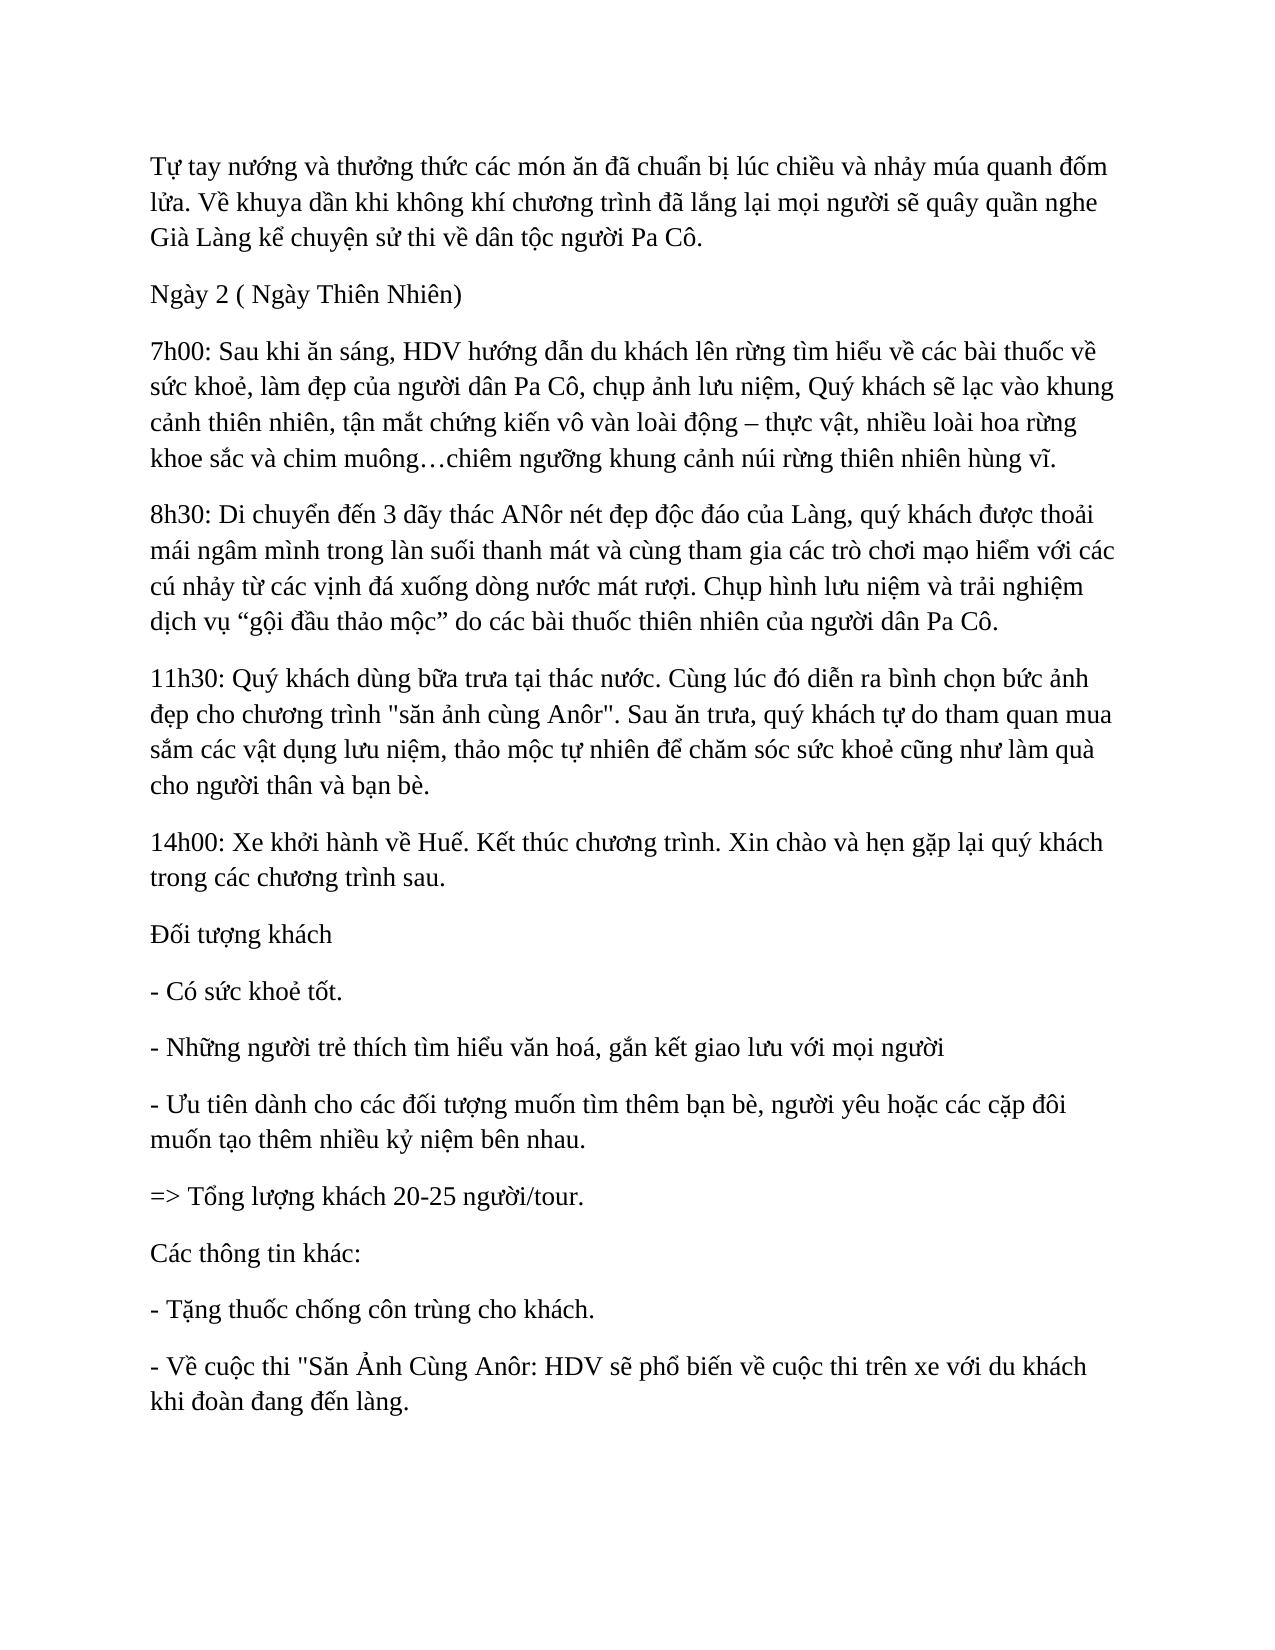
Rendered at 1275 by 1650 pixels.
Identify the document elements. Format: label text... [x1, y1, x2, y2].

text - Có sức khoẻ tốt. [150, 975, 1125, 1006]
text Ngày 2 ( Ngày Thiên Nhiên) [150, 278, 1125, 309]
text Các thông tin khác: [150, 1237, 1125, 1268]
text - Tặng thuốc chống côn trùng cho khách. [150, 1293, 1125, 1324]
text 7h00: Sau khi ăn sáng, HDV hướng dẫn du khách lên rừng tìm hiểu về các bài thuốc về sức khoẻ, làm đẹp của người dân Pa Cô, chụp ảnh lưu niệm, Quý khách sẽ lạc vào khung cảnh thiên nhiên, tận mắt chứng kiến vô vàn loài động – thực vật, nhiều loài hoa rừng khoe sắc và chim muông…chiêm ngưỡng khung cảnh núi rừng thiên nhiên hùng vĩ. [150, 334, 1125, 473]
text => Tổng lượng khách 20-25 người/tour. [150, 1180, 1125, 1211]
text Đối tượng khách [150, 918, 1125, 949]
text Tự tay nướng và thưởng thức các món ăn đã chuẩn bị lúc chiều và nhảy múa quanh đốm lửa. Về khuya dần khi không khí chương trình đã lắng lại mọi người sẽ quây quần nghe Già Làng kể chuyện sử thi về dân tộc người Pa Cô. [150, 150, 1125, 253]
text 11h30: Quý khách dùng bữa trưa tại thác nước. Cùng lúc đó diễn ra bình chọn bức ảnh đẹp cho chương trình "săn ảnh cùng Anôr". Sau ăn trưa, quý khách tự do tham quan mua sắm các vật dụng lưu niệm, thảo mộc tự nhiên để chăm sóc sức khoẻ cũng như làm quà cho người thân và bạn bè. [150, 662, 1125, 800]
text - Những người trẻ thích tìm hiểu văn hoá, gắn kết giao lưu với mọi người [150, 1031, 1125, 1062]
text 14h00: Xe khởi hành về Huế. Kết thúc chương trình. Xin chào và hẹn gặp lại quý khách trong các chương trình sau. [150, 826, 1125, 893]
text 8h30: Di chuyển đến 3 dãy thác ANôr nét đẹp độc đáo của Làng, quý khách được thoải mái ngâm mình trong làn suối thanh mát và cùng tham gia các trò chơi mạo hiểm với các cú nhảy từ các vịnh đá xuống dòng nước mát rượi. Chụp hình lưu niệm và trải nghiệm dịch vụ “gội đầu thảo mộc” do các bài thuốc thiên nhiên của người dân Pa Cô. [150, 498, 1125, 637]
text - Về cuộc thi "Săn Ảnh Cùng Anôr: HDV sẽ phổ biến về cuộc thi trên xe với du khách khi đoàn đang đến làng. [150, 1350, 1125, 1417]
text - Ưu tiên dành cho các đối tượng muốn tìm thêm bạn bè, người yêu hoặc các cặp đôi muốn tạo thêm nhiều kỷ niệm bên nhau. [150, 1088, 1125, 1155]
